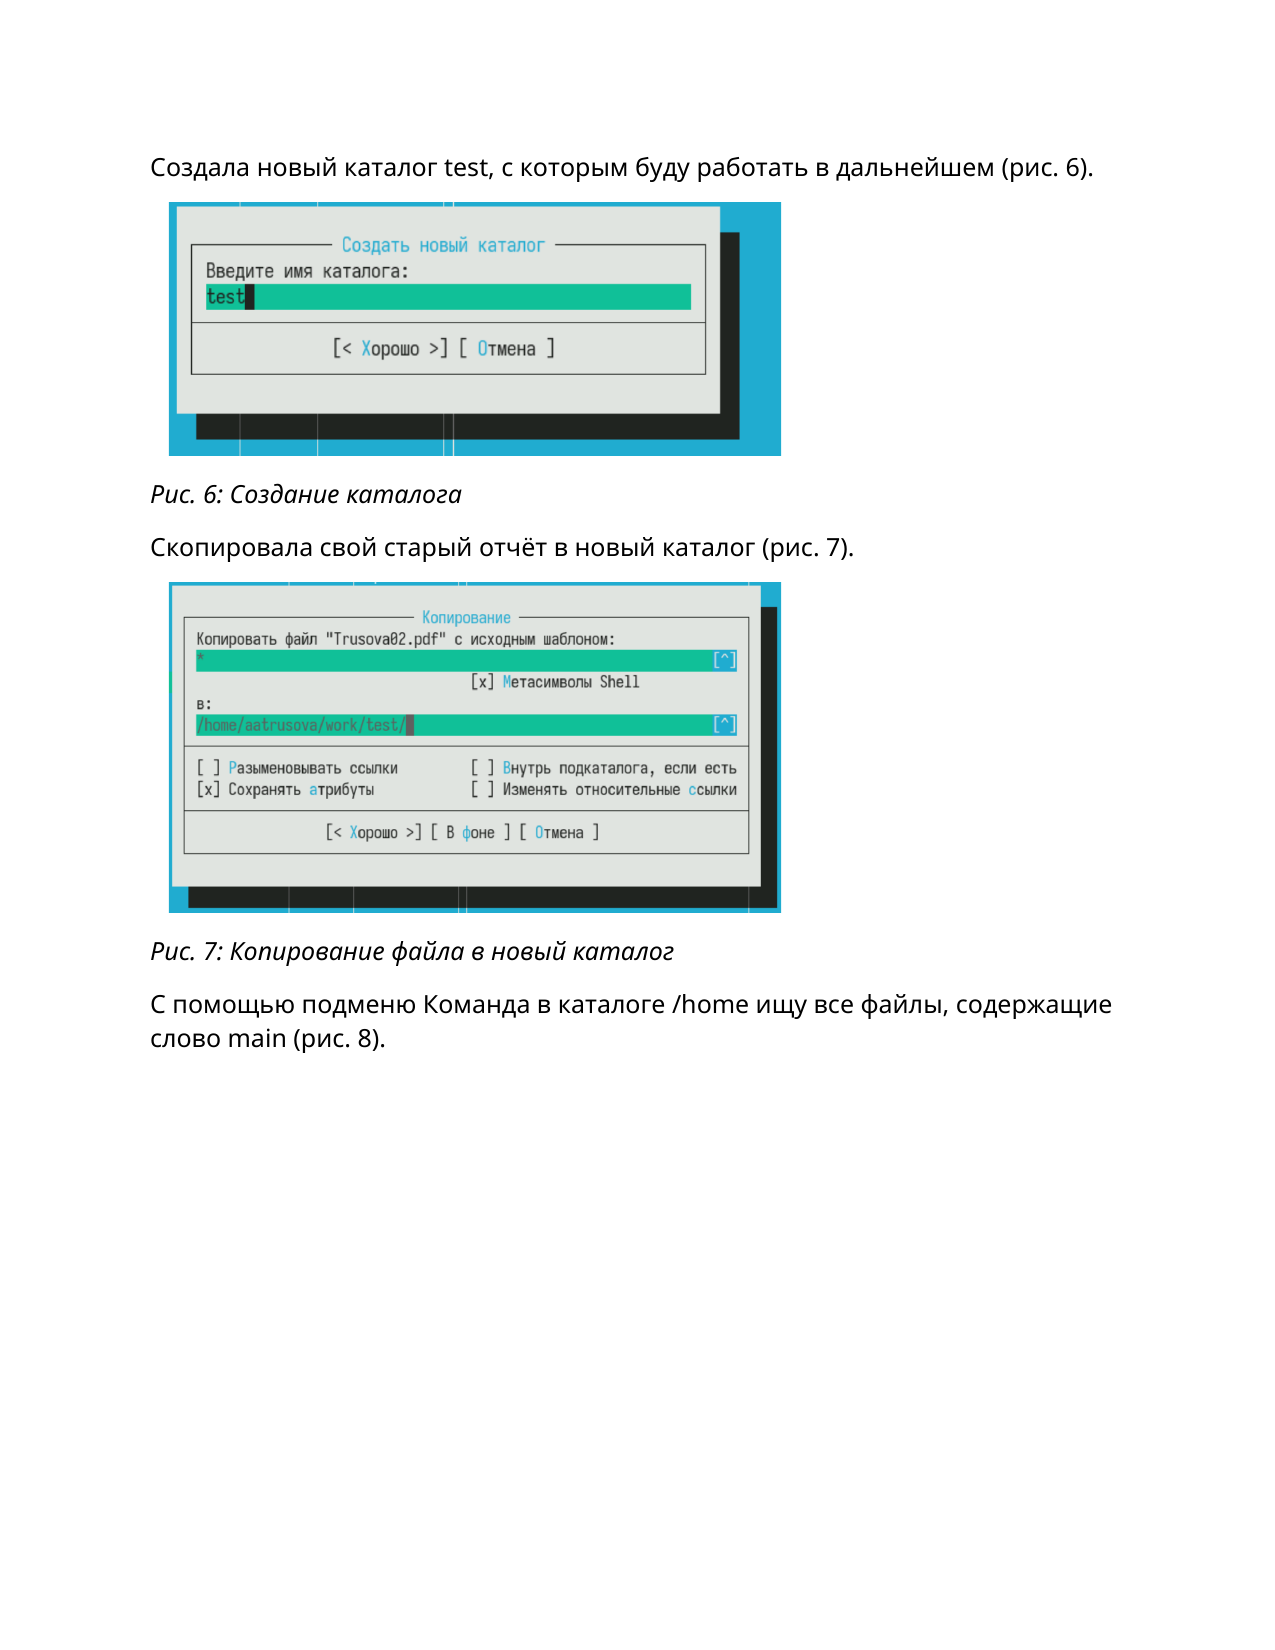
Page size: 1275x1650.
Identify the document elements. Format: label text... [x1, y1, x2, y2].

text Создала новый каталог test, с которым буду работать в дальнейшем (рис. 6). [150, 150, 1125, 184]
picture [168, 582, 782, 913]
text Рис. 6: Создание каталога [150, 477, 1125, 511]
picture [168, 202, 782, 456]
text С помощью подменю Команда в каталоге /home ищу все файлы, содержащие слово main (рис. 8). [150, 987, 1125, 1055]
text Скопировала свой старый отчёт в новый каталог (рис. 7). [150, 529, 1125, 564]
text Рис. 7: Копирование файла в новый каталог [150, 934, 1125, 968]
